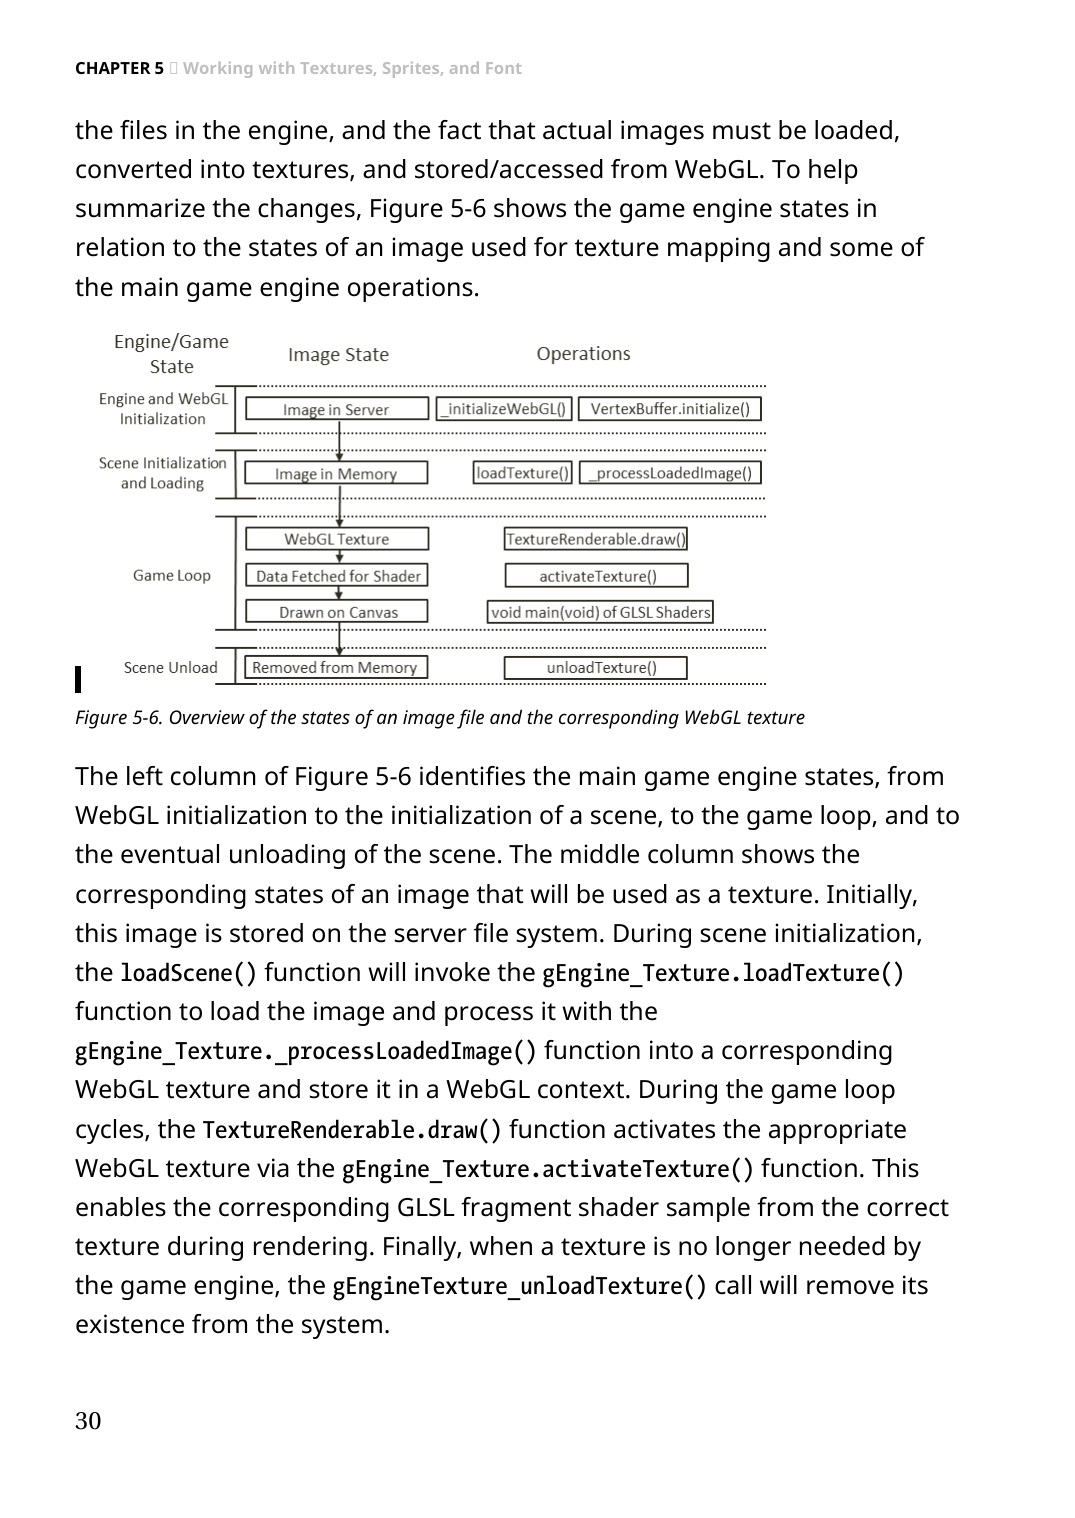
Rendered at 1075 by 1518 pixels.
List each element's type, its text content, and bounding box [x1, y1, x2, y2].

text The left column of Figure 5-6 identifies the main game engine states, from WebGL initialization to the initialization of a scene, to the game loop, and to the eventual unloading of the scene. The middle column shows the corresponding states of an image that will be used as a texture. Initially, this image is stored on the server file system. During scene initialization, the loadScene() function will invoke the gEngine_Texture.loadTexture() function to load the image and process it with the gEngine_Texture._processLoadedImage() function into a corresponding WebGL texture and store it in a WebGL context. During the game loop cycles, the TextureRenderable.draw() function activates the appropriate WebGL texture via the gEngine_Texture.activateTexture() function. This enables the corresponding GLSL fragment shader sample from the correct texture during rendering. Finally, when a texture is no longer needed by the game engine, the gEngineTexture_unloadTexture() call will remove its existence from the system. [75, 759, 962, 1341]
text Figure 5-6. Overview of the states of an image file and the corresponding WebGL texture [75, 704, 962, 730]
picture [81, 320, 771, 688]
